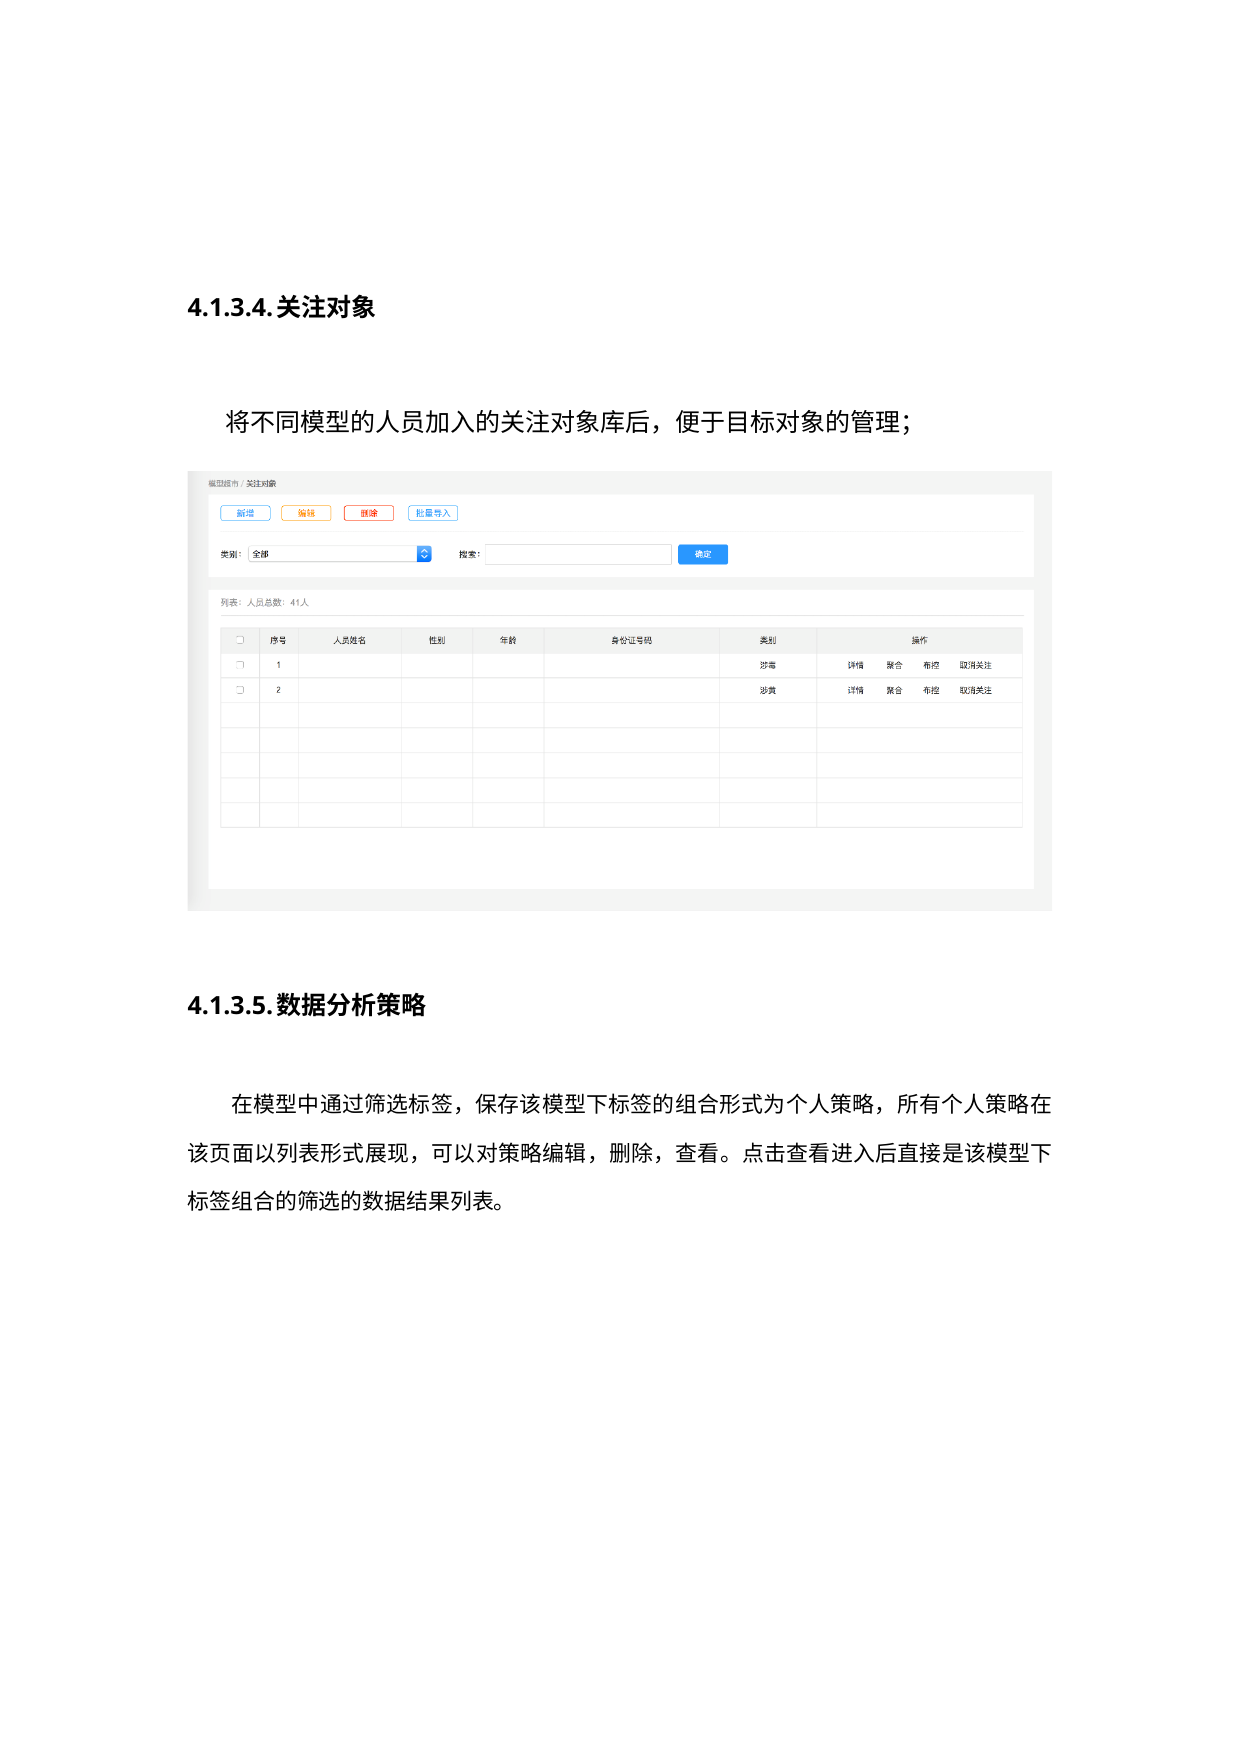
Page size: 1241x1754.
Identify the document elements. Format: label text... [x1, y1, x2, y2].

list 将不同模型的人员加入的关注对象库后，便于目标对象的管理； [225, 388, 1053, 453]
subtitle 关注对象 [187, 273, 1053, 338]
subtitle 数据分析策略 [187, 971, 1053, 1036]
picture [187, 471, 1053, 911]
text 在模型中通过筛选标签，保存该模型下标签的组合形式为个人策略，所有个人策略在该页面以列表形式展现，可以对策略编辑，删除，查看。点击查看进入后直接是该模型下标签组合的筛选的数据结果列表。 [187, 1086, 1053, 1216]
